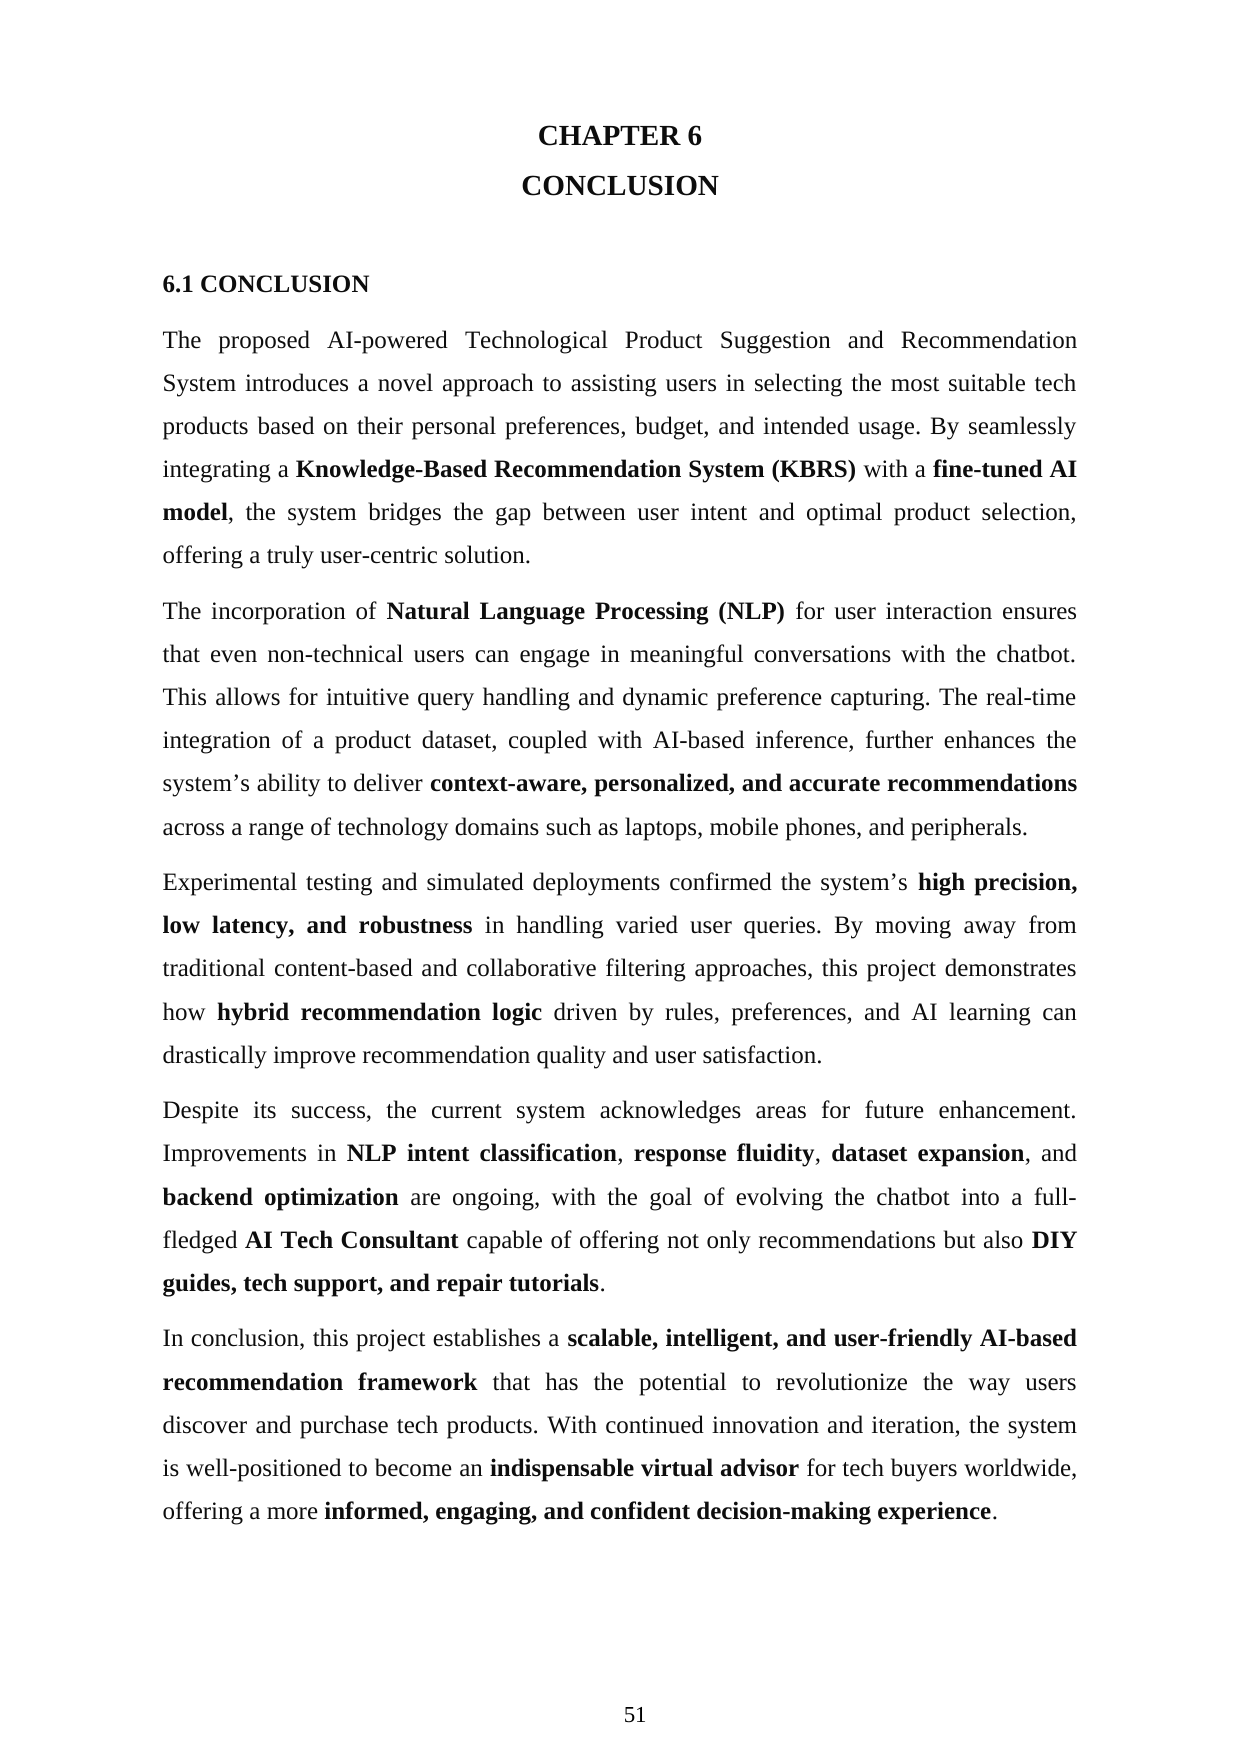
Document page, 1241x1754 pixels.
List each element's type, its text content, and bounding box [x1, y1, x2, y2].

text Experimental testing and simulated deployments confirmed the system’s high precision, low latency, and robustness in handling varied user queries. By moving away from traditional content-based and collaborative filtering approaches, this project demonstrates how hybrid recommendation logic driven by rules, preferences, and AI learning can drastically improve recommendation quality and user satisfaction. [162, 867, 1077, 1068]
text The proposed AI-powered Technological Product Suggestion and Recommendation System introduces a novel approach to assisting users in selecting the most suitable tech products based on their personal preferences, budget, and intended usage. By seamlessly integrating a Knowledge-Based Recommendation System (KBRS) with a fine-tuned AI model, the system bridges the gap between user intent and optimal product selection, offering a truly user-centric solution. [162, 325, 1077, 569]
text CHAPTER 6 [162, 118, 1077, 152]
text CONCLUSION [162, 168, 1077, 202]
text The incorporation of Natural Language Processing (NLP) for user interaction ensures that even non-technical users can engage in meaningful conversations with the chatbot. This allows for intuitive query handling and dynamic preference capturing. The real-time integration of a product dataset, coupled with AI-based inference, further enhances the system’s ability to deliver context-aware, personalized, and accurate recommendations across a range of technology domains such as laptops, mobile phones, and peripherals. [162, 596, 1077, 840]
text Despite its success, the current system acknowledges areas for future enhancement. Improvements in NLP intent classification, response fluidity, dataset expansion, and backend optimization are ongoing, with the goal of evolving the chatbot into a full-fledged AI Tech Consultant capable of offering not only recommendations but also DIY guides, tech support, and repair tutorials. [162, 1095, 1077, 1297]
text In conclusion, this project establishes a scalable, intelligent, and user-friendly AI-based recommendation framework that has the potential to revolutionize the way users discover and purchase tech products. With continued innovation and iteration, the system is well-positioned to become an indispensable virtual advisor for tech buyers worldwide, offering a more informed, engaging, and confident decision-making experience. [162, 1323, 1077, 1525]
text 6.1 CONCLUSION [162, 269, 1077, 298]
